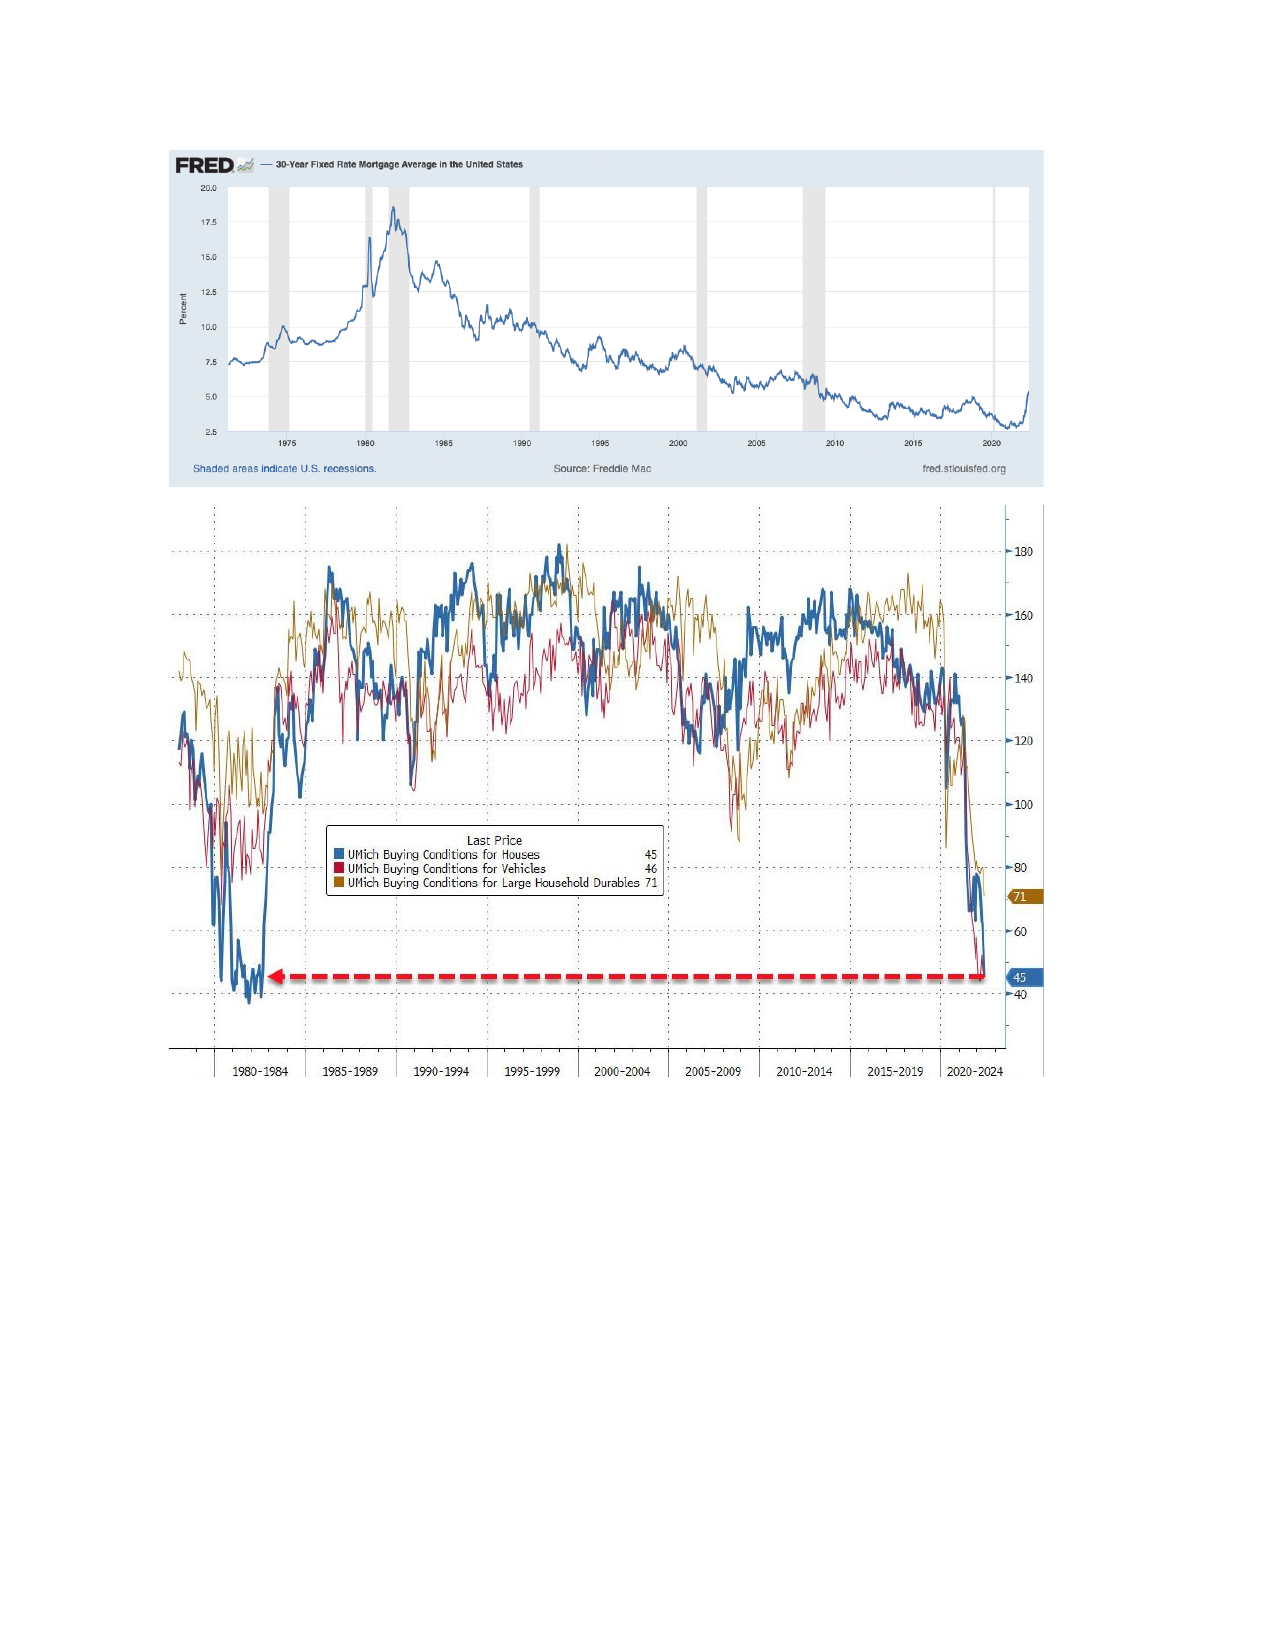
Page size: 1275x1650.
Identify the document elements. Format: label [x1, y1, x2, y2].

picture [168, 505, 1044, 1077]
picture [168, 150, 1044, 487]
